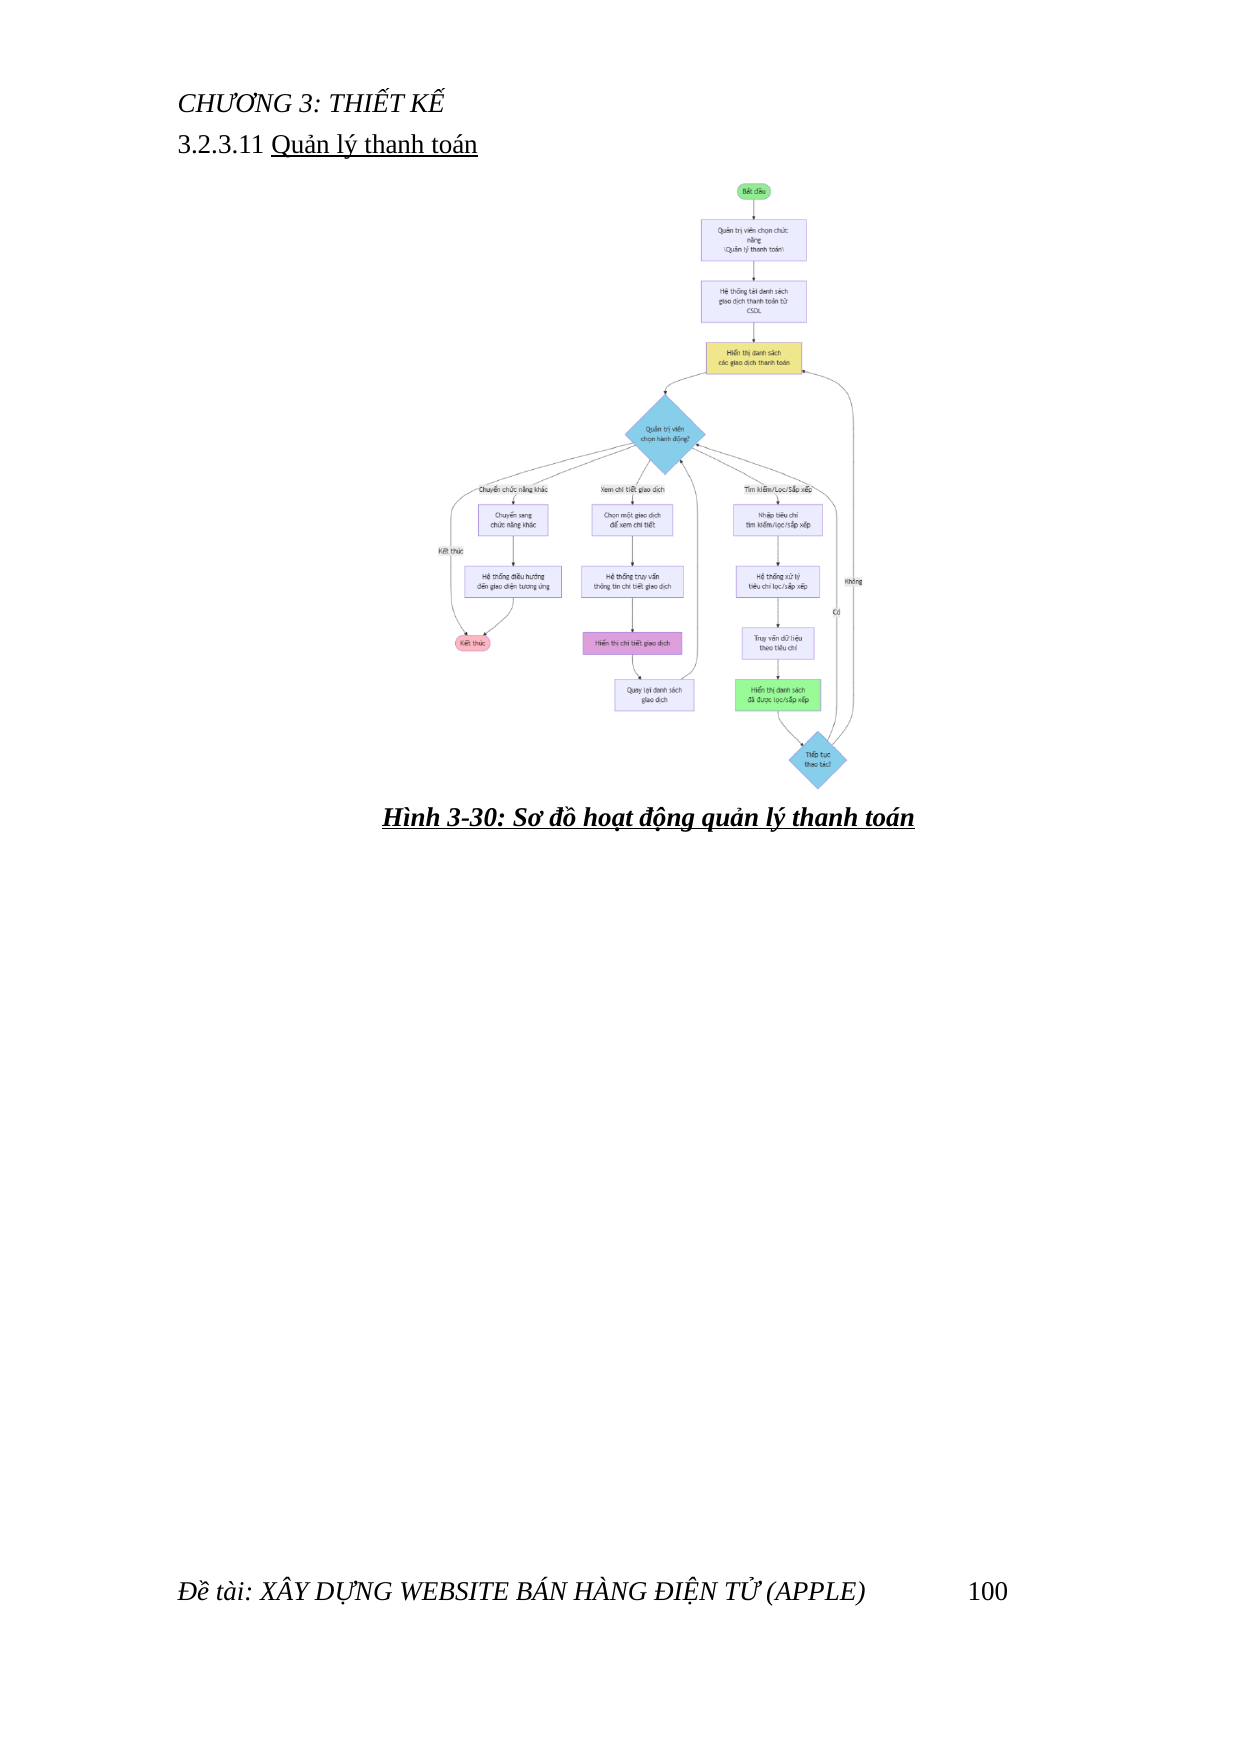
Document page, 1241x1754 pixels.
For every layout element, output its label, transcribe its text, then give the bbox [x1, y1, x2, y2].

subtitle 3.2.3.11 Quản lý thanh toán [177, 128, 1122, 159]
text Hình 3-30: Sơ đồ hoạt động quản lý thanh toán [177, 801, 1122, 832]
picture [177, 180, 1123, 792]
